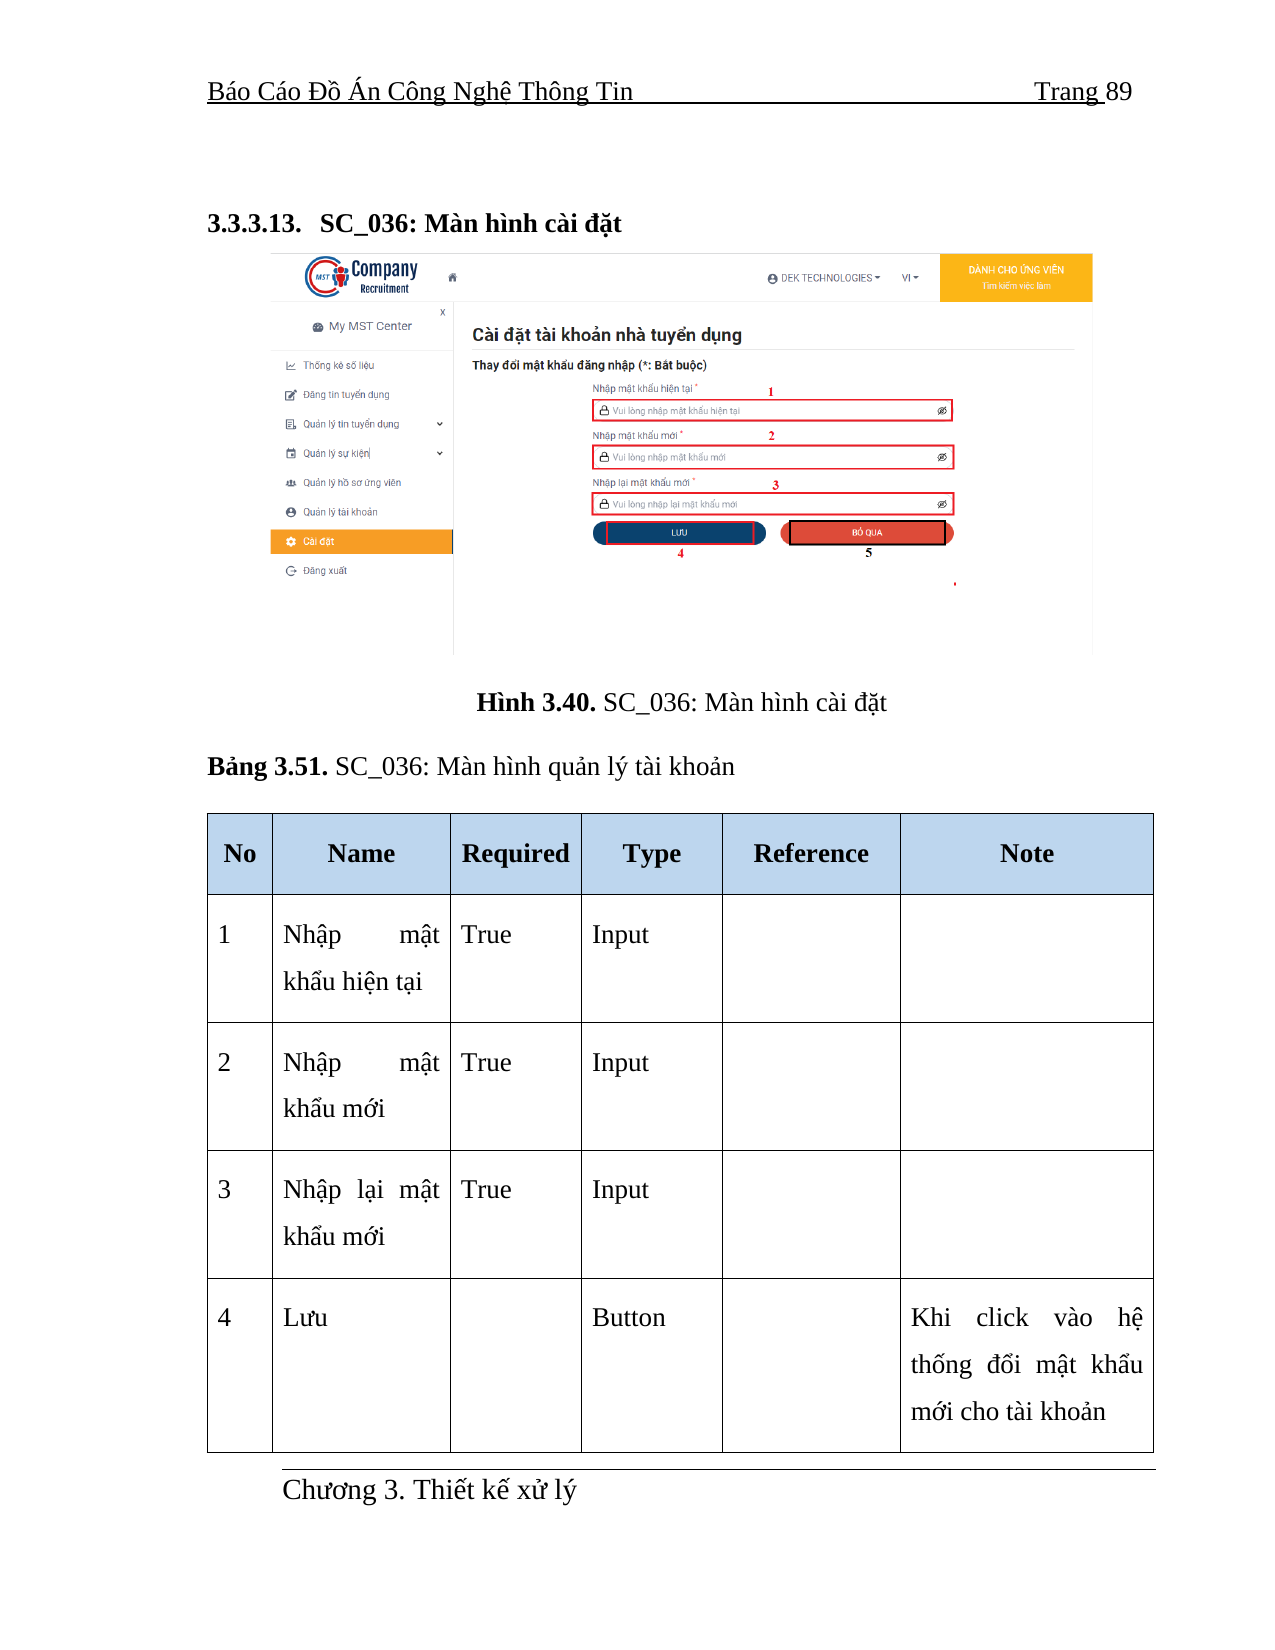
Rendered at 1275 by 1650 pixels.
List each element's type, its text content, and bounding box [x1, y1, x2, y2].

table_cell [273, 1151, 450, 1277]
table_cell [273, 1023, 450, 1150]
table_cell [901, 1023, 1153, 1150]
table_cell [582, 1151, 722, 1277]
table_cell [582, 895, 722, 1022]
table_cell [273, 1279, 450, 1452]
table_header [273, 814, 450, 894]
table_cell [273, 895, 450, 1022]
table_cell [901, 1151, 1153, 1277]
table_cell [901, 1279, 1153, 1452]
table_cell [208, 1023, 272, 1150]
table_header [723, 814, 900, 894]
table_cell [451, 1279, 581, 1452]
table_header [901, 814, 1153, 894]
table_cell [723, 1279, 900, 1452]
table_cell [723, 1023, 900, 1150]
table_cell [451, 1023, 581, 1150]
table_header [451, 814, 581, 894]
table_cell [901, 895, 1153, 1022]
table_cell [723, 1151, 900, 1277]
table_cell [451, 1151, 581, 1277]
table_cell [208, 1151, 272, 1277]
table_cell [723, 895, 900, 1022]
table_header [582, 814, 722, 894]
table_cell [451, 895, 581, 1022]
text Bảng 3.51. SC_036: Màn hình quản lý tài khoản [207, 750, 1156, 781]
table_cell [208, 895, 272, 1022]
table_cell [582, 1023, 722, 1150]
subtitle SC_036: Màn hình cài đặt [207, 207, 1156, 238]
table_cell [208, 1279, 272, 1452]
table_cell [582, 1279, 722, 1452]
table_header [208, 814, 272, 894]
text Hình 3.40. SC_036: Màn hình cài đặt [207, 687, 1156, 718]
picture [270, 253, 1093, 655]
